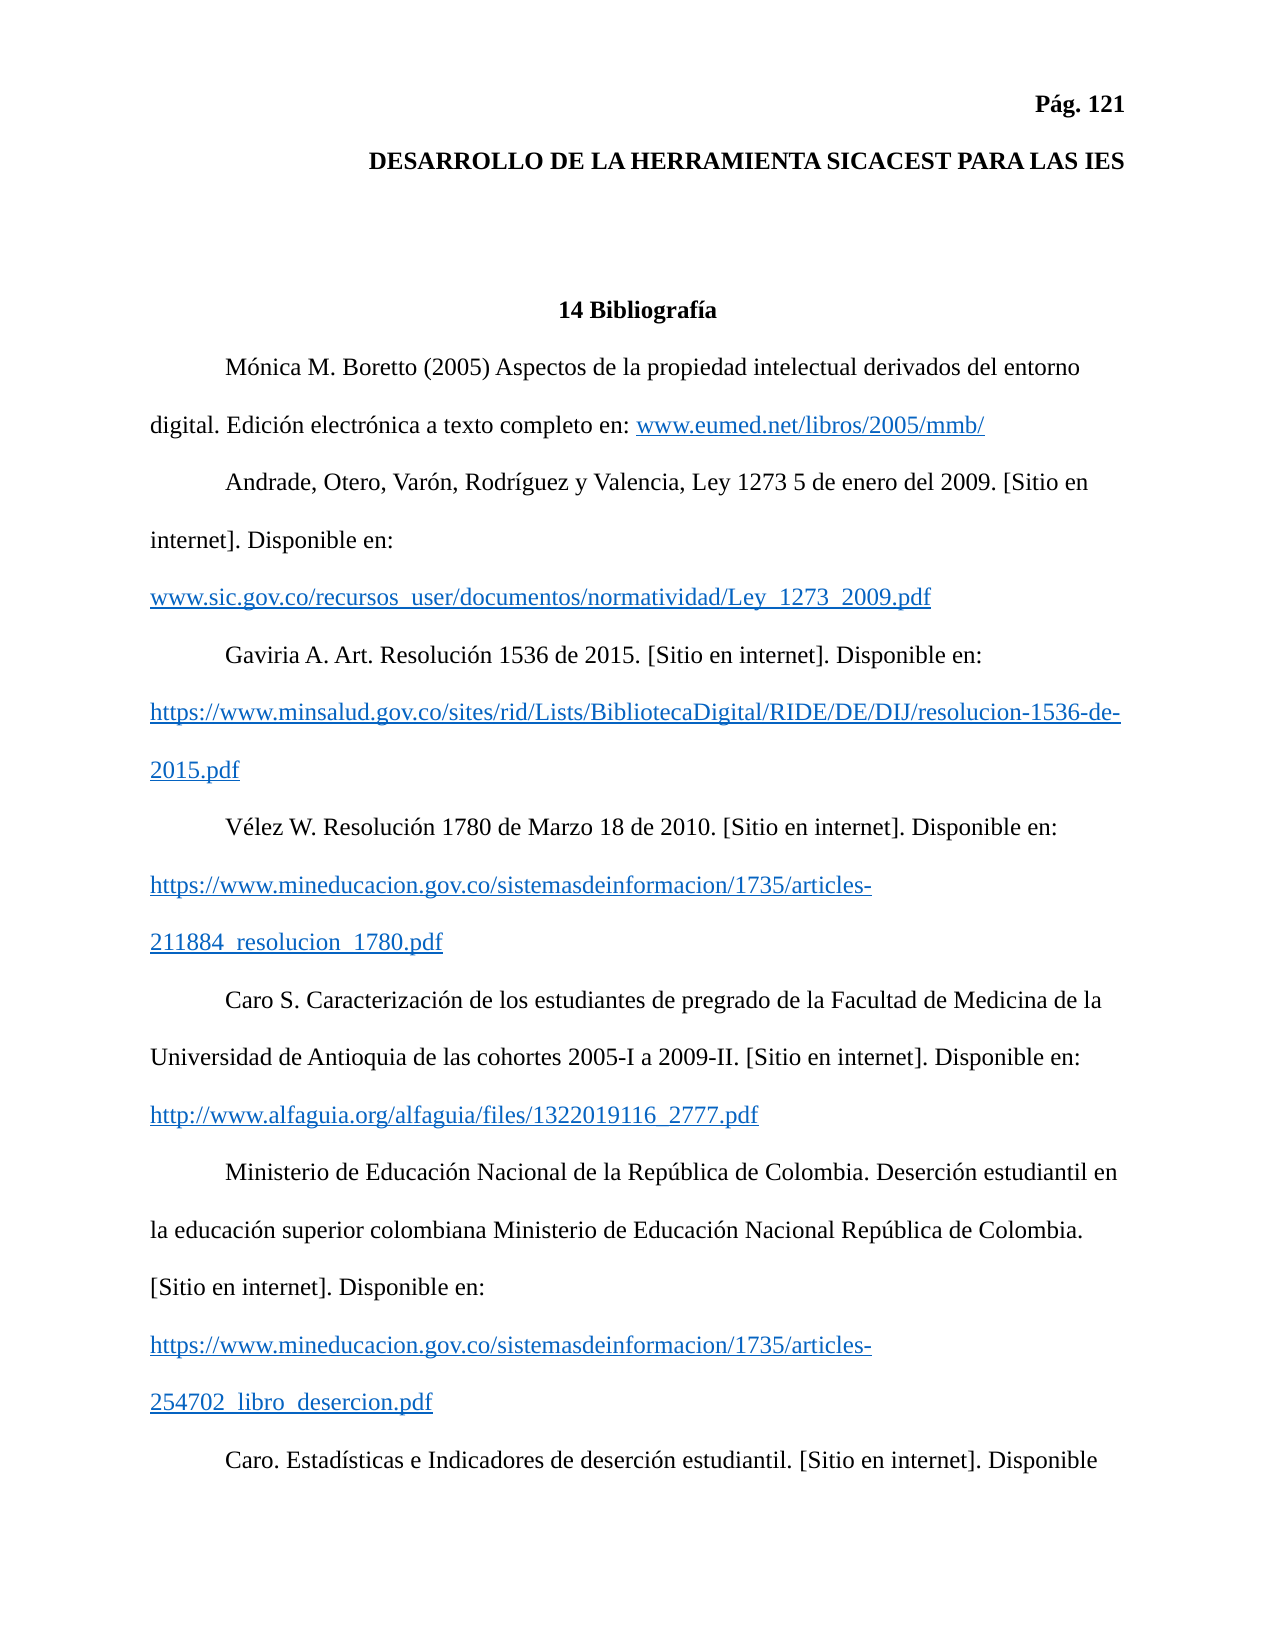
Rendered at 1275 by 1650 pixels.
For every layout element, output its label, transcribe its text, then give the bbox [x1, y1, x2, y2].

text Gaviria A. Art. Resolución 1536 de 2015. [Sitio en internet]. Disponible en: https://www.minsalud.gov.co/sites/rid/Lists/BibliotecaDigital/RIDE/DE/DIJ/resolucion-1536-de-2015.pdf [150, 640, 1125, 783]
text Andrade, Otero, Varón, Rodríguez y Valencia, Ley 1273 5 de enero del 2009. [Sitio en internet]. Disponible en: www.sic.gov.co/recursos_user/documentos/normatividad/Ley_1273_2009.pdf [150, 467, 1125, 611]
subtitle 14 Bibliografía [150, 295, 1125, 323]
text Mónica M. Boretto (2005) Aspectos de la propiedad intelectual derivados del entorno digital. Edición electrónica a texto completo en: www.eumed.net/libros/2005/mmb/ [150, 352, 1125, 438]
text Caro S. Caracterización de los estudiantes de pregrado de la Facultad de Medicina de la Universidad de Antioquia de las cohortes 2005-I a 2009-II. [Sitio en internet]. Disponible en: http://www.alfaguia.org/alfaguia/files/1322019116_2777.pdf [150, 985, 1125, 1128]
text Vélez W. Resolución 1780 de Marzo 18 de 2010. [Sitio en internet]. Disponible en: https://www.mineducacion.gov.co/sistemasdeinformacion/1735/articles-211884_resolucion_1780.pdf [150, 812, 1125, 956]
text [150, 1445, 1125, 1473]
text Ministerio de Educación Nacional de la República de Colombia. Deserción estudiantil en la educación superior colombiana Ministerio de Educación Nacional República de Colombia. [Sitio en internet]. Disponible en: https://www.mineducacion.gov.co/sistemasdeinformacion/1735/articles-254702_libro_desercion.pdf [150, 1157, 1125, 1416]
